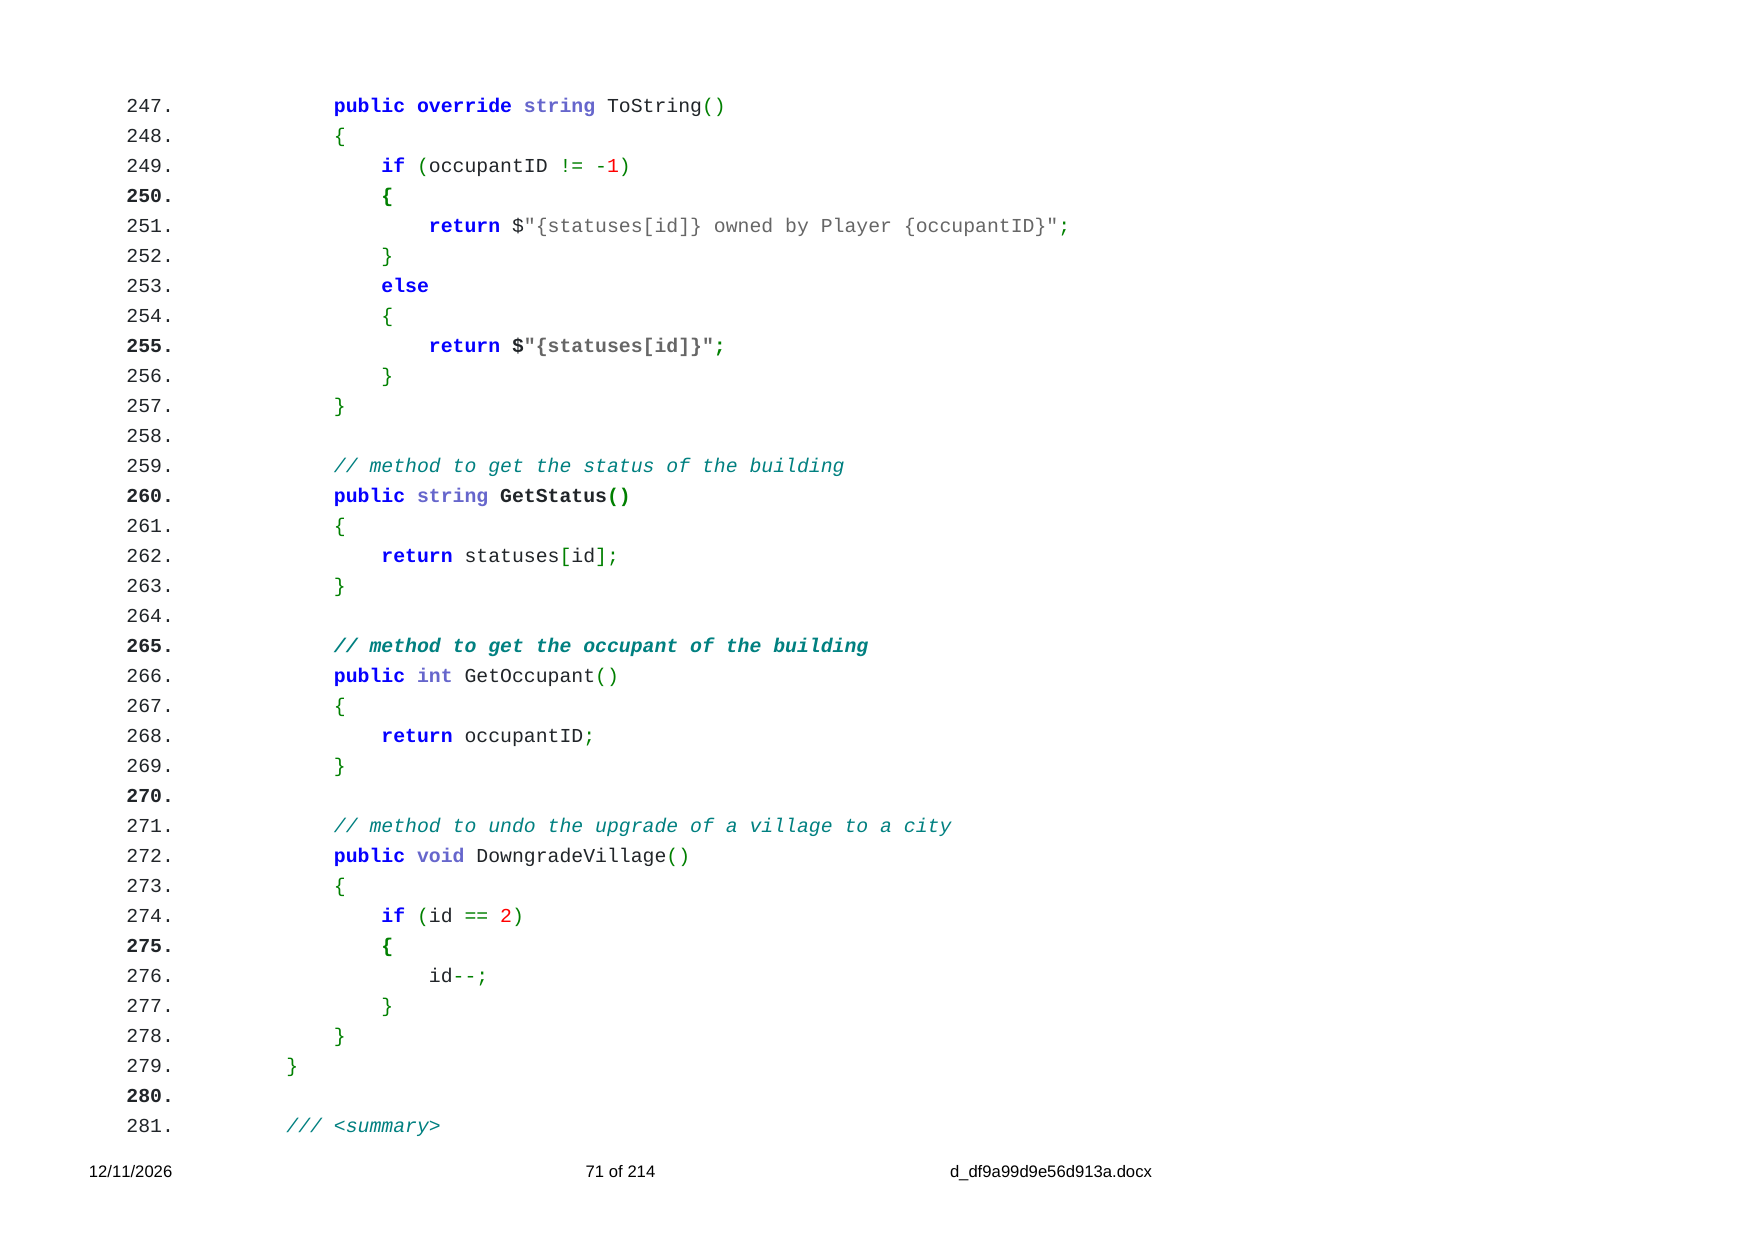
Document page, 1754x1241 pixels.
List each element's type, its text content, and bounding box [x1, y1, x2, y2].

list if (occupantID != -1) [126, 149, 1665, 179]
list { [126, 119, 1665, 149]
list return occupantID; [126, 719, 1665, 749]
list } [126, 989, 1665, 1019]
list public void DowngradeVillage() [126, 839, 1665, 869]
list public string GetStatus() [126, 479, 1665, 509]
list id--; [126, 959, 1665, 989]
list { [126, 299, 1665, 329]
list return $"{statuses[id]}"; [126, 329, 1665, 359]
list return statuses[id]; [126, 539, 1665, 569]
list } [126, 389, 1665, 419]
list else [126, 269, 1665, 299]
list // method to undo the upgrade of a village to a city [126, 809, 1665, 839]
list { [126, 179, 1665, 209]
list // method to get the status of the building [126, 449, 1665, 479]
list { [126, 929, 1665, 959]
list { [126, 689, 1665, 719]
list public override string ToString() [126, 89, 1665, 119]
list /// <summary> [126, 1109, 1665, 1139]
list // method to get the occupant of the building [126, 629, 1665, 659]
list if (id == 2) [126, 899, 1665, 929]
list } [126, 1019, 1665, 1049]
list } [126, 359, 1665, 389]
list } [126, 239, 1665, 269]
list { [126, 869, 1665, 899]
list } [126, 569, 1665, 599]
list } [126, 749, 1665, 779]
list return $"{statuses[id]} owned by Player {occupantID}"; [126, 209, 1665, 239]
list { [126, 509, 1665, 539]
list } [126, 1049, 1665, 1079]
list public int GetOccupant() [126, 659, 1665, 689]
